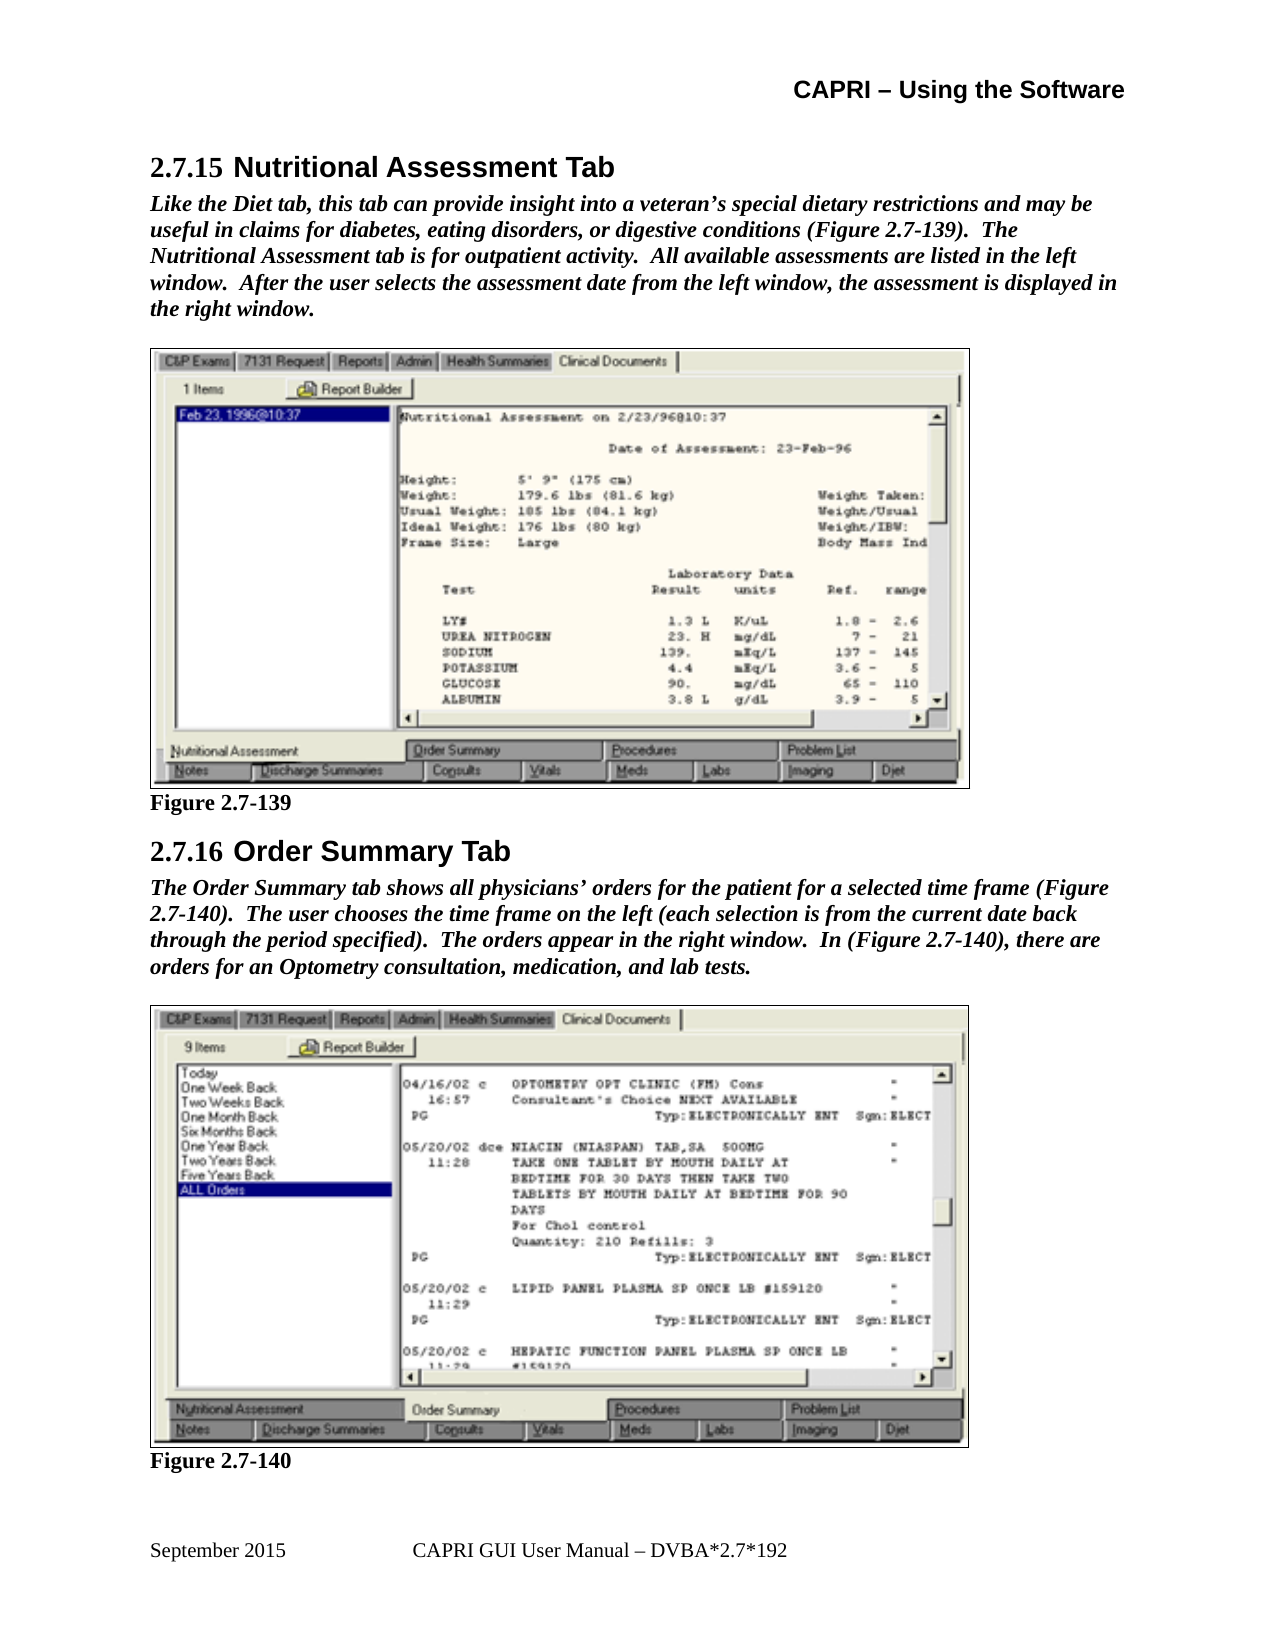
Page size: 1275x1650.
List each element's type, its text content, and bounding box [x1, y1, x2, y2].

subtitle Nutritional Assessment Tab [150, 150, 1125, 184]
picture [151, 349, 969, 788]
subtitle Order Summary Tab [150, 834, 1125, 867]
picture [151, 1006, 968, 1447]
